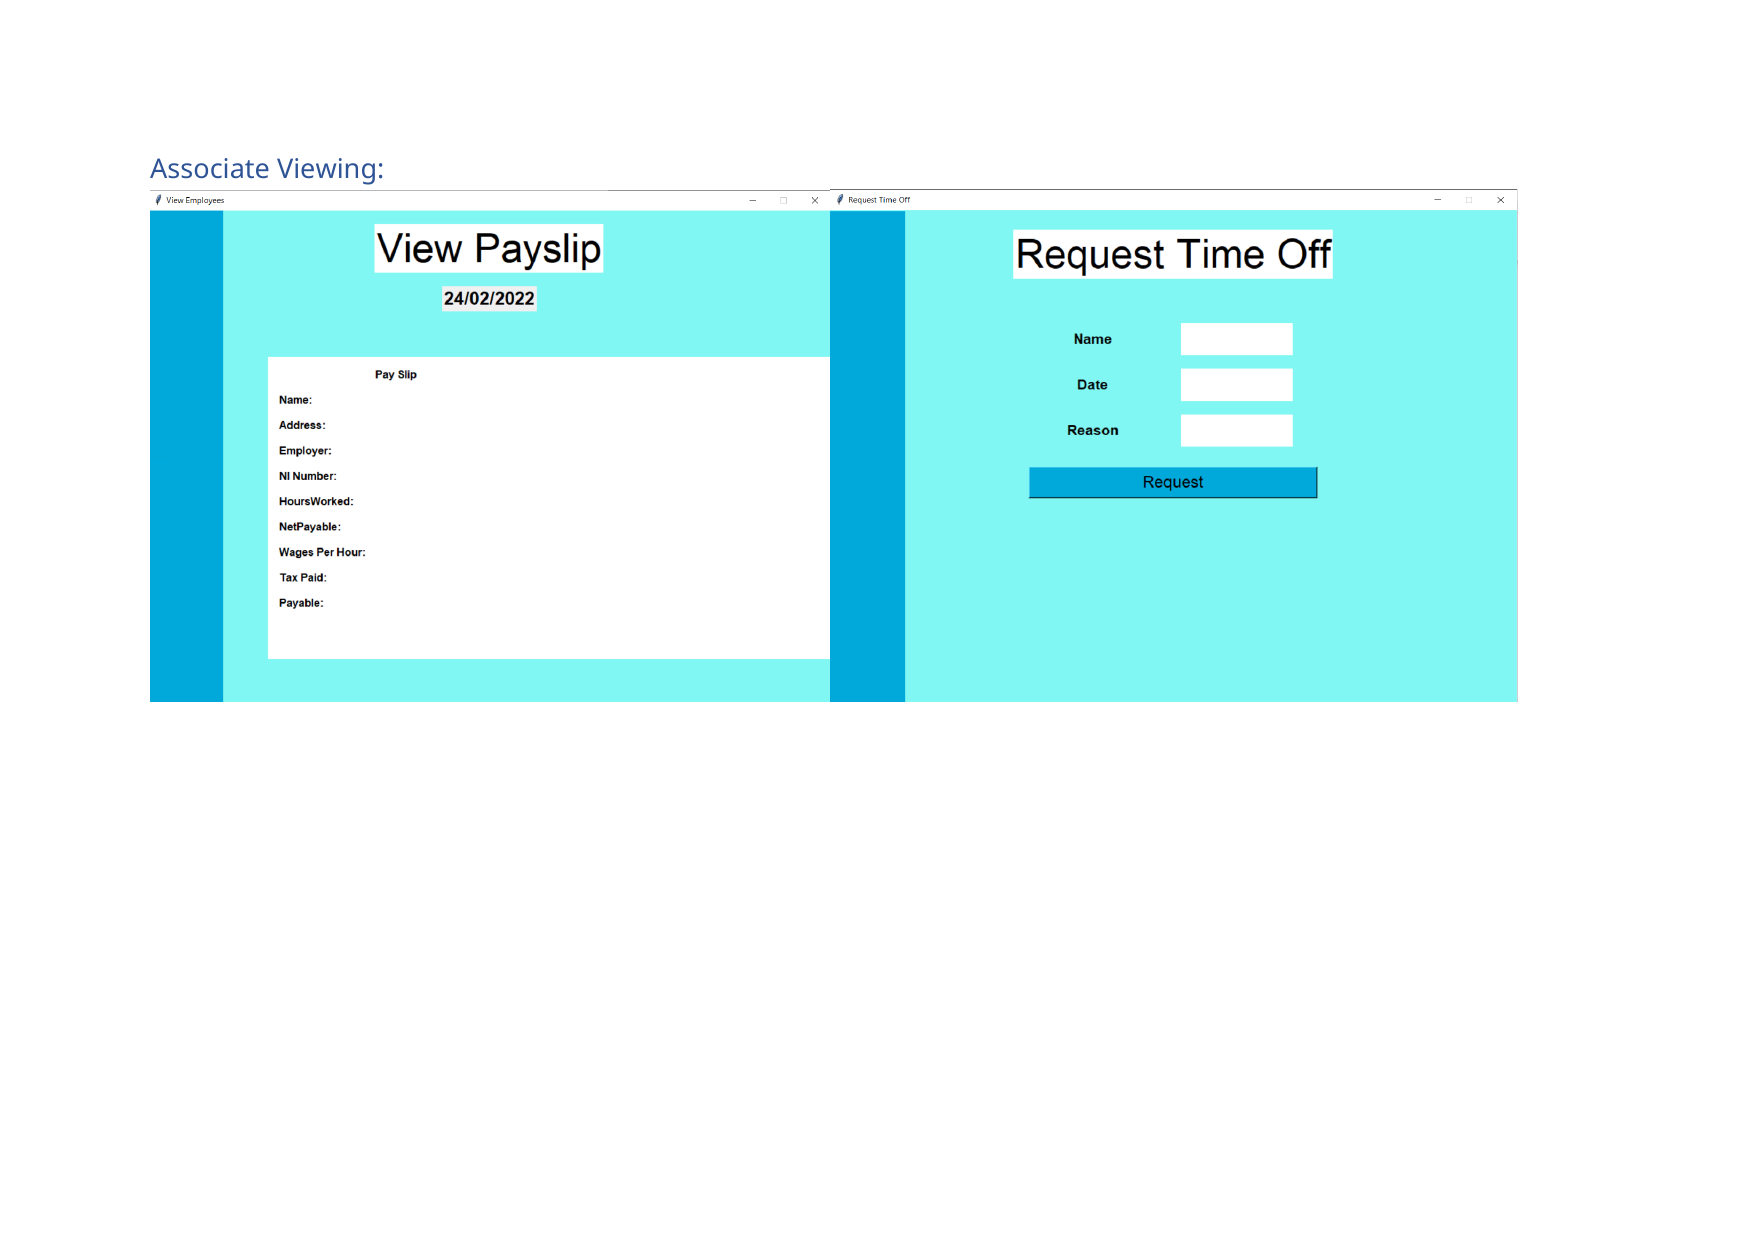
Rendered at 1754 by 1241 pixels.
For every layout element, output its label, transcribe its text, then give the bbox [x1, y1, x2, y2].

picture [150, 189, 1518, 702]
subtitle Associate Viewing: [150, 150, 1604, 187]
